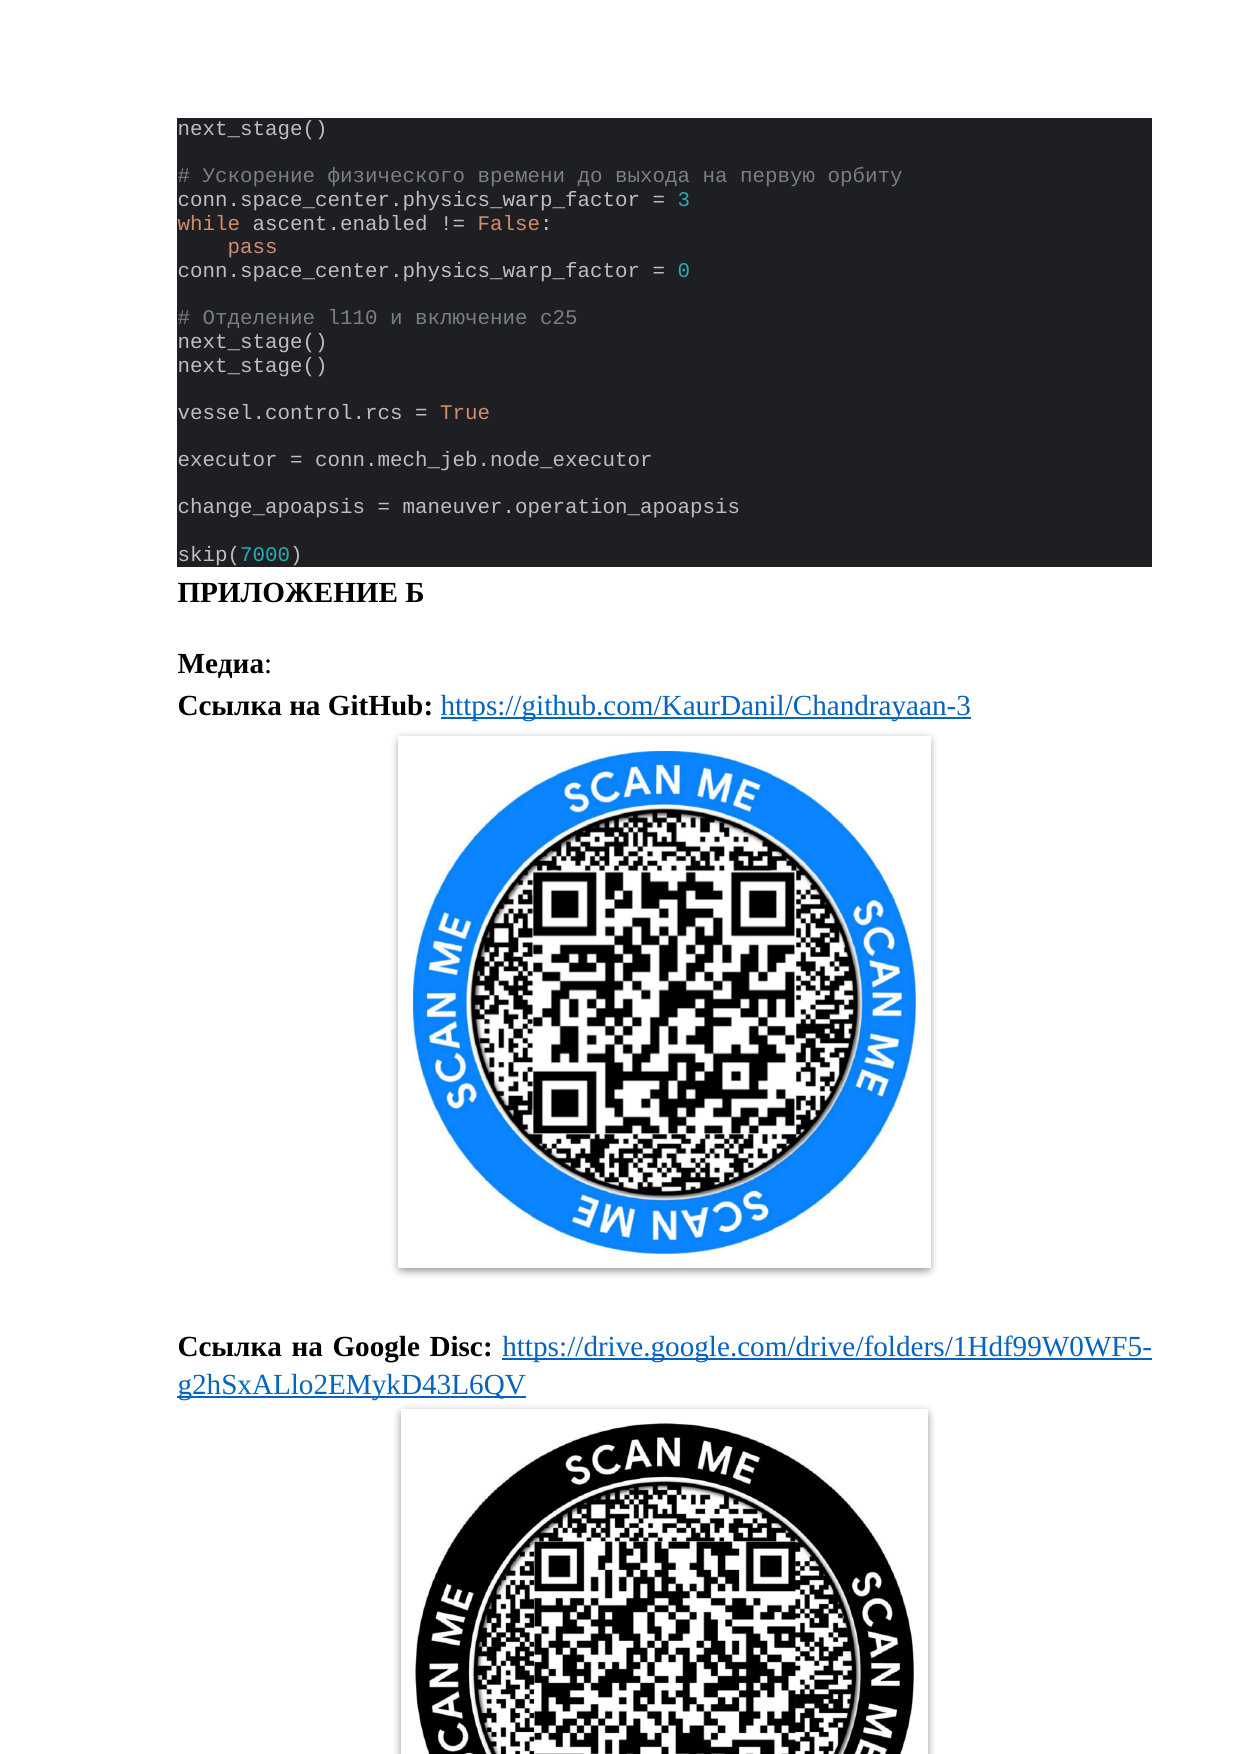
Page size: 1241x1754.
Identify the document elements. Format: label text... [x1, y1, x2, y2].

text Ссылка на Google Disc: https://drive.google.com/drive/folders/1Hdf99W0WF5-g2hSxALlo2EMykD43L6QV [177, 1329, 1152, 1401]
subtitle ПРИЛОЖЕНИЕ Б [177, 575, 1152, 608]
text Ссылка на GitHub: https://github.com/KaurDanil/Chandrayaan-3 [177, 688, 1152, 721]
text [177, 118, 1152, 567]
picture [415, 1423, 914, 1754]
subtitle Медиа: [177, 646, 1152, 679]
picture [413, 751, 916, 1254]
